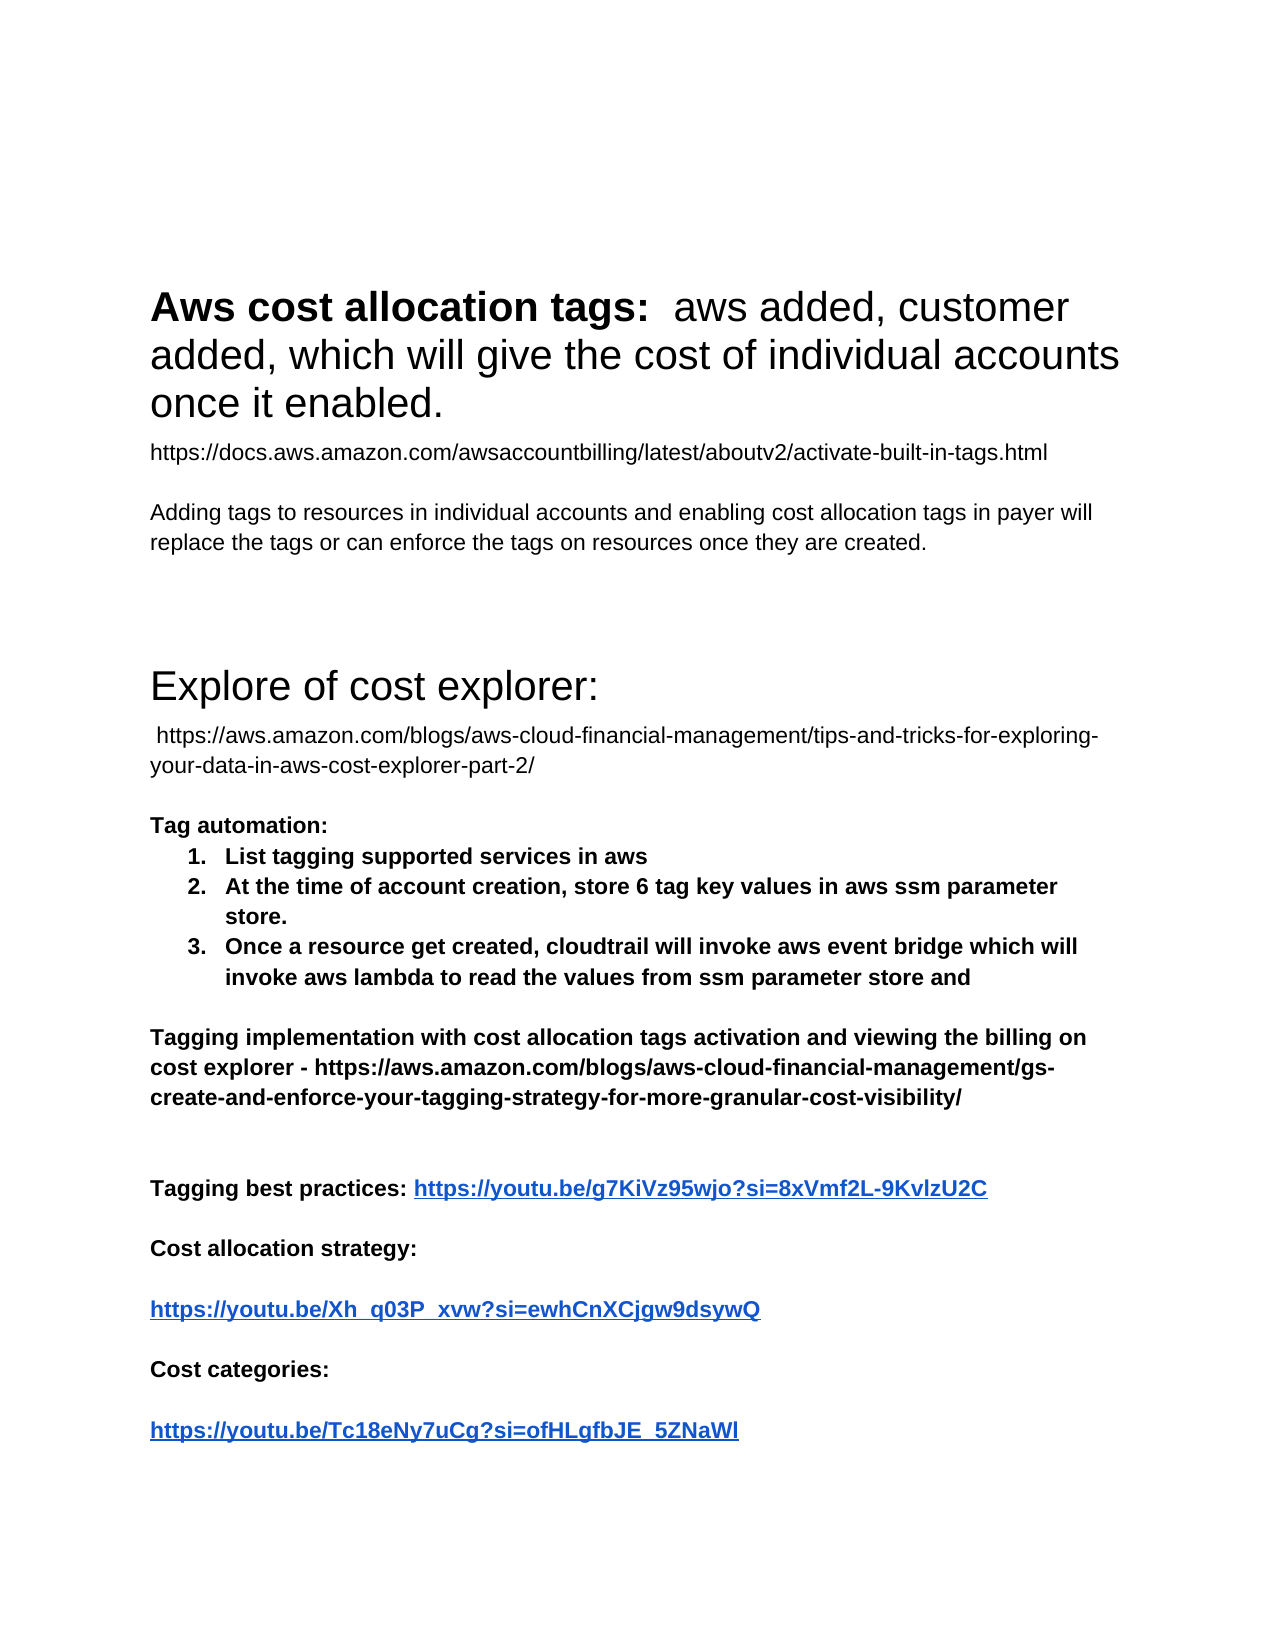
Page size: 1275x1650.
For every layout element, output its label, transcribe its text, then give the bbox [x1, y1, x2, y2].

text Tagging implementation with cost allocation tags activation and viewing the billing on cost explorer - https://aws.amazon.com/blogs/aws-cloud-financial-management/gs-create-and-enforce-your-tagging-strategy-for-more-granular-cost-visibility/ [150, 1024, 1125, 1111]
subtitle Explore of cost explorer: [150, 661, 1125, 709]
text Tag automation: [150, 812, 1125, 839]
text https://docs.aws.amazon.com/awsaccountbilling/latest/aboutv2/activate-built-in-tags.html [150, 438, 1125, 465]
list At the time of account creation, store 6 tag key values in aws ssm parameter store. [187, 873, 1125, 929]
text https://aws.amazon.com/blogs/aws-cloud-financial-management/tips-and-tricks-for-exploring-your-data-in-aws-cost-explorer-part-2/ [150, 722, 1125, 778]
text Adding tags to resources in individual accounts and enabling cost allocation tags in payer will replace the tags or can enforce the tags on resources once they are created. [150, 499, 1125, 556]
list List tagging supported services in aws [187, 843, 1125, 869]
text https://youtu.be/Tc18eNy7uCg?si=ofHLgfbJE_5ZNaWl [150, 1417, 1125, 1443]
text Cost categories: [150, 1356, 1125, 1383]
list Once a resource get created, cloudtrail will invoke aws event bridge which will invoke aws lambda to read the values from ssm parameter store and [187, 933, 1125, 990]
subtitle Aws cost allocation tags: aws added, customer added, which will give the cost of individual accounts once it enabled. [150, 282, 1125, 426]
text Cost allocation strategy: [150, 1235, 1125, 1262]
text Tagging best practices: https://youtu.be/g7KiVz95wjo?si=8xVmf2L-9KvlzU2C [150, 1175, 1125, 1201]
text https://youtu.be/Xh_q03P_xvw?si=ewhCnXCjgw9dsywQ [150, 1296, 1125, 1322]
